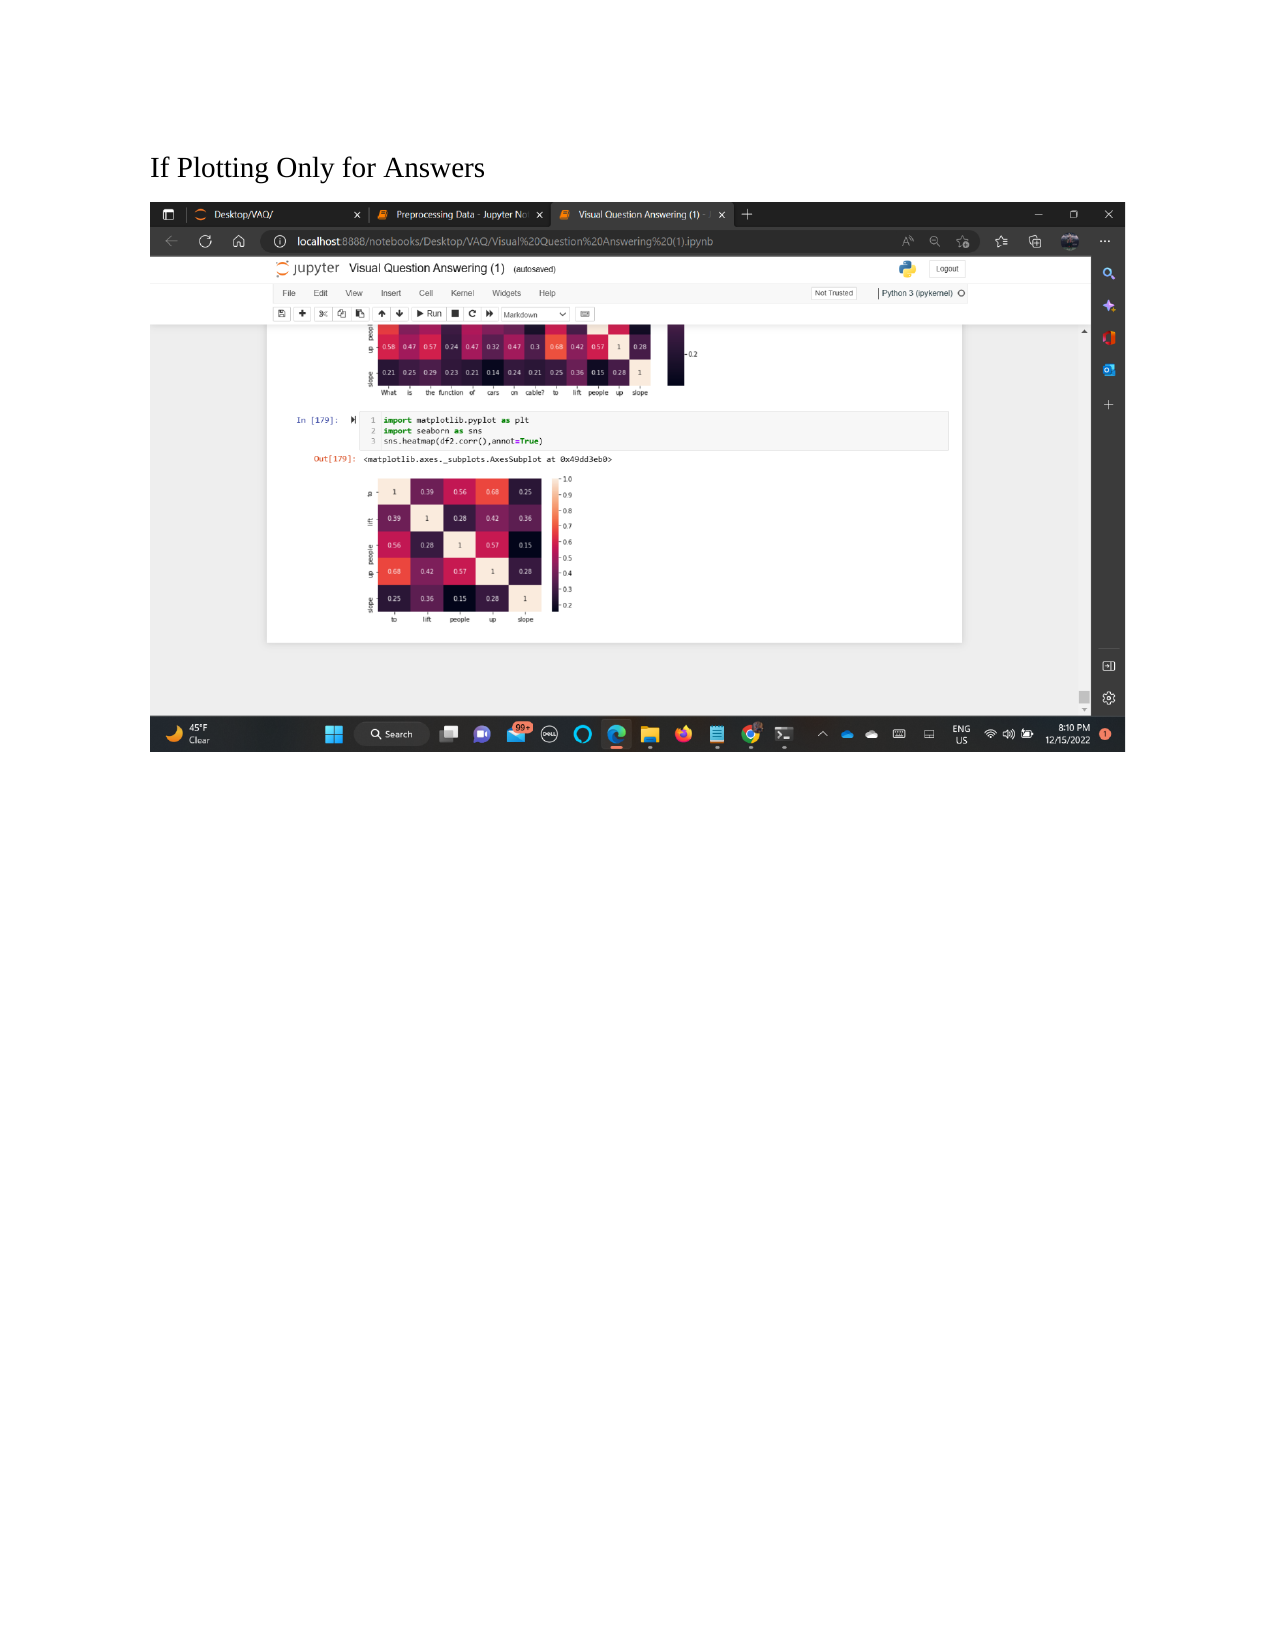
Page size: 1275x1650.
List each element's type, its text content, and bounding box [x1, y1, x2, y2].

picture [150, 202, 1125, 752]
text If Plotting Only for Answers [150, 150, 1125, 183]
